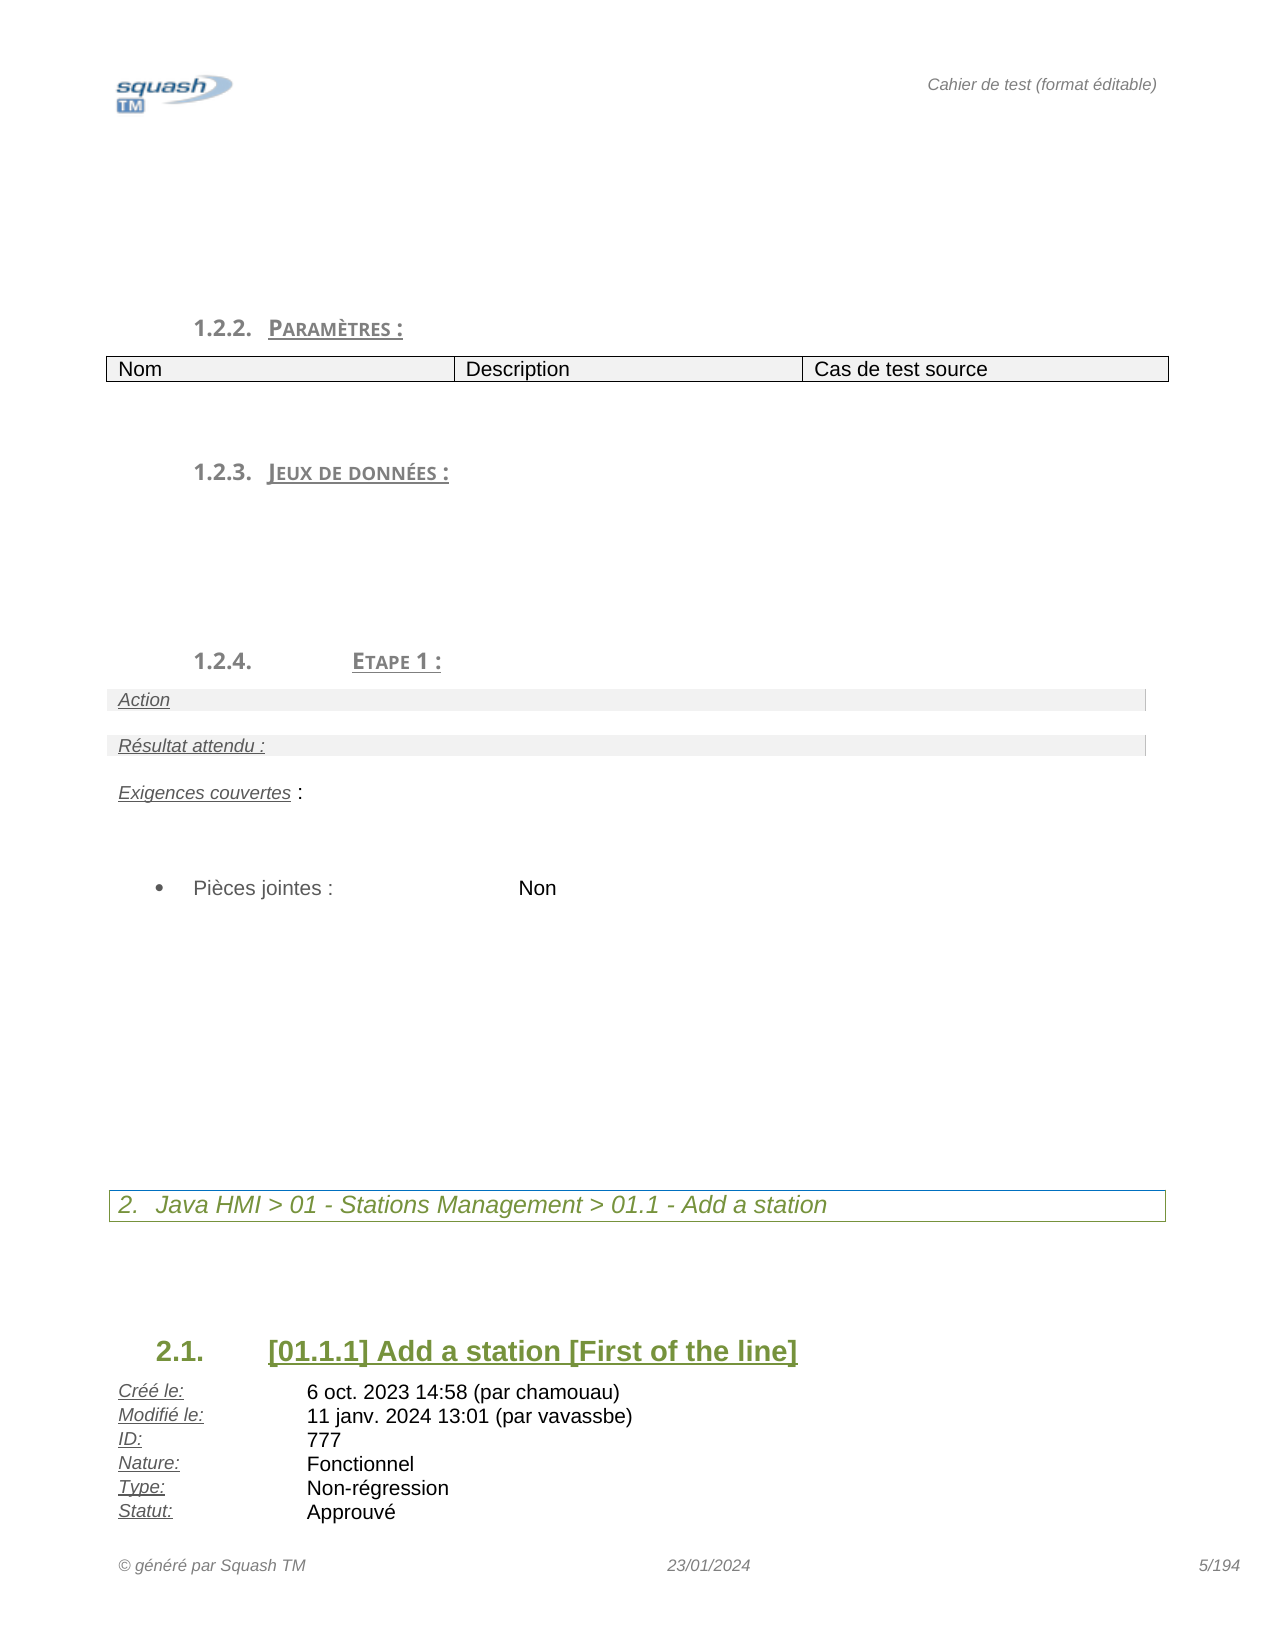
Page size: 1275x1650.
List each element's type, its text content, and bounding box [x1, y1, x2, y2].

table_header Nom [107, 357, 454, 381]
table_cell Nature: [107, 1452, 295, 1476]
table_header Action [107, 689, 1145, 711]
table_cell Fonctionnel [295, 1452, 1168, 1476]
text Exigences couvertes : [118, 780, 1157, 804]
table_cell ID: [107, 1428, 295, 1452]
subtitle [01.1.1] Add a station [First of the line] [156, 1334, 1157, 1367]
table_cell Type: [107, 1476, 295, 1500]
table_header Description [455, 357, 802, 381]
table_cell Modifié le: [107, 1404, 295, 1428]
subtitle Paramètres : [193, 312, 1157, 343]
table_cell 777 [295, 1428, 1168, 1452]
table_header Résultat attendu : [107, 735, 1145, 756]
table_header Cas de test source [803, 357, 1168, 381]
subtitle Etape 1 : [193, 645, 1157, 676]
table_header 6 oct. 2023 14:58 (par chamouau) [295, 1380, 1168, 1404]
table_cell Approuvé [295, 1500, 1168, 1524]
subtitle Java HMI > 01 - Stations Management > 01.1 - Add a station [110, 1191, 1165, 1221]
table_cell 11 janv. 2024 13:01 (par vavassbe) [295, 1404, 1168, 1428]
picture [111, 69, 237, 117]
subtitle Jeux de données : [193, 456, 1157, 487]
table_header Non [507, 852, 1168, 900]
table_cell Statut: [107, 1500, 295, 1524]
table_cell Non-régression [295, 1476, 1168, 1500]
table_header Pièces jointes : [107, 852, 507, 900]
table_header Créé le: [107, 1380, 295, 1404]
